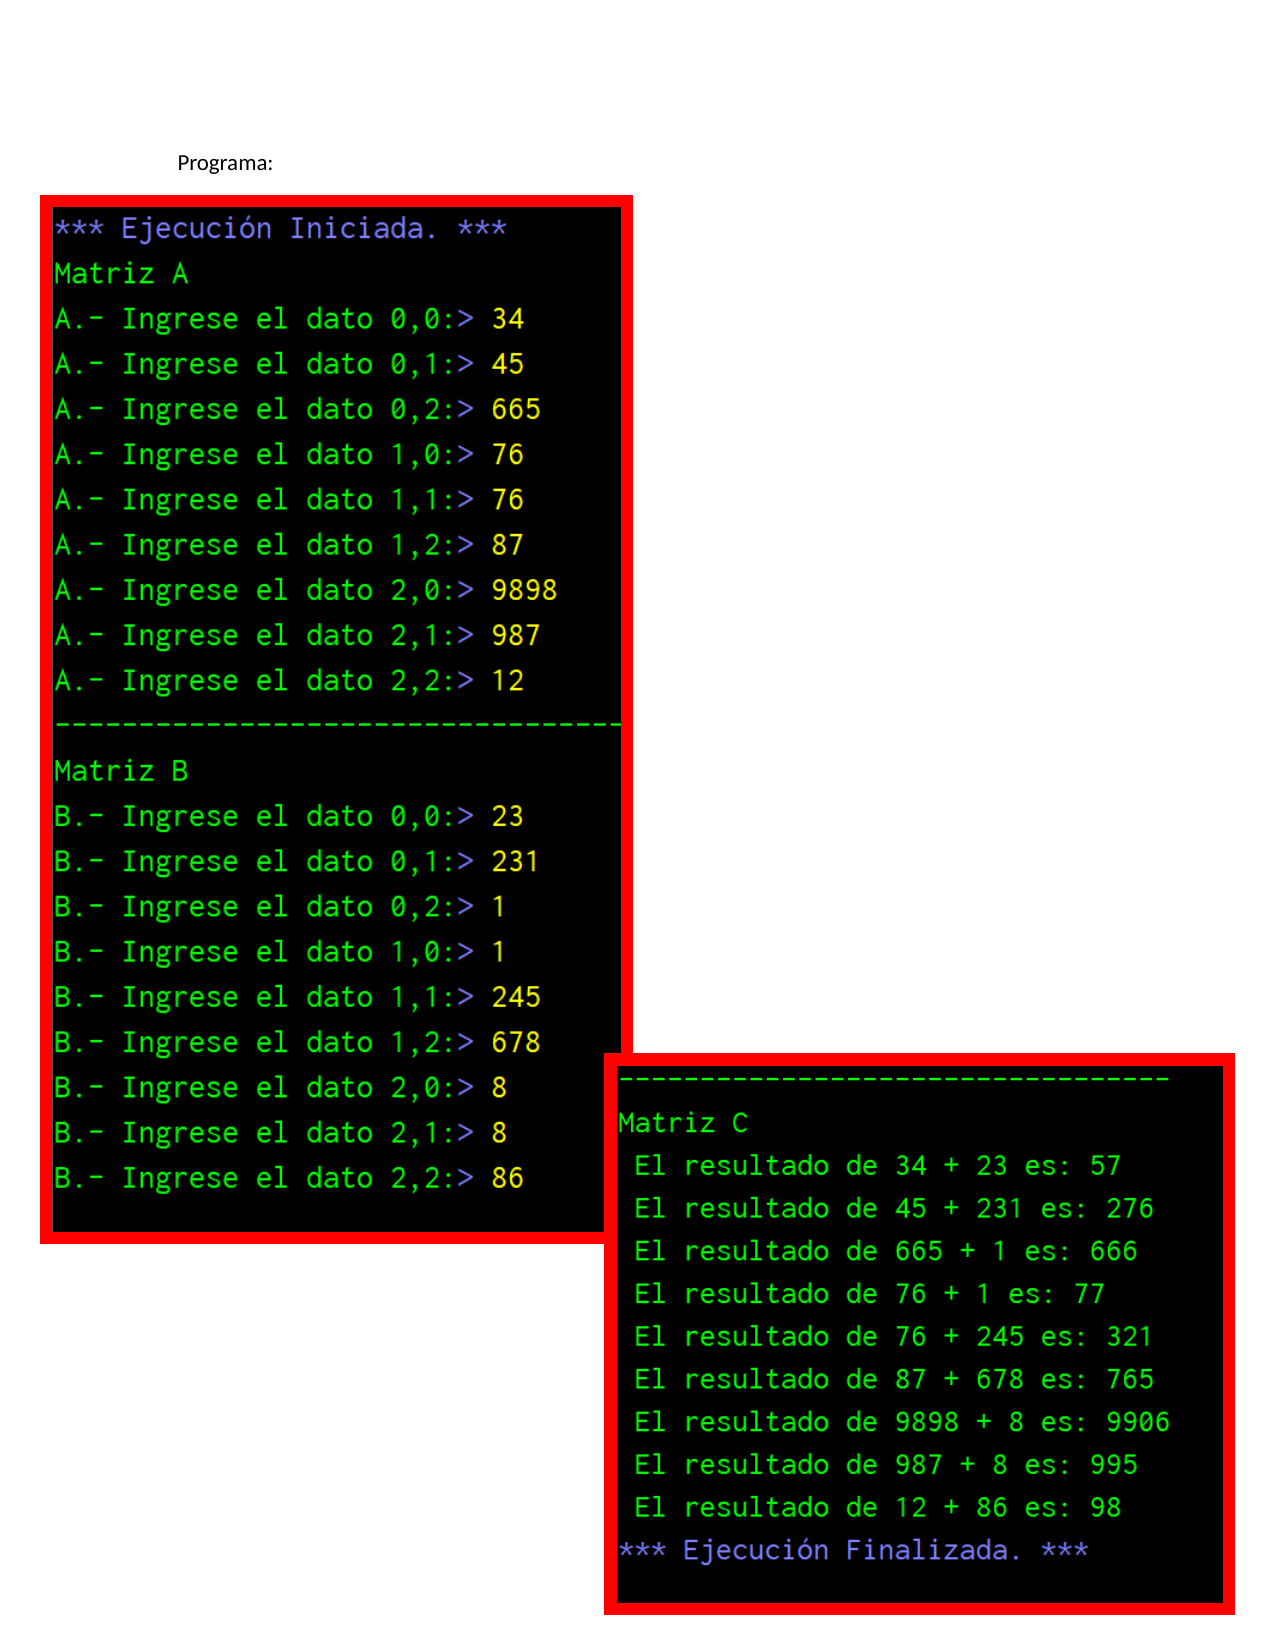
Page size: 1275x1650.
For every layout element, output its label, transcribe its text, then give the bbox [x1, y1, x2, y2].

picture [617, 1066, 1223, 1603]
text Programa: [177, 148, 1098, 176]
picture [52, 207, 621, 1232]
